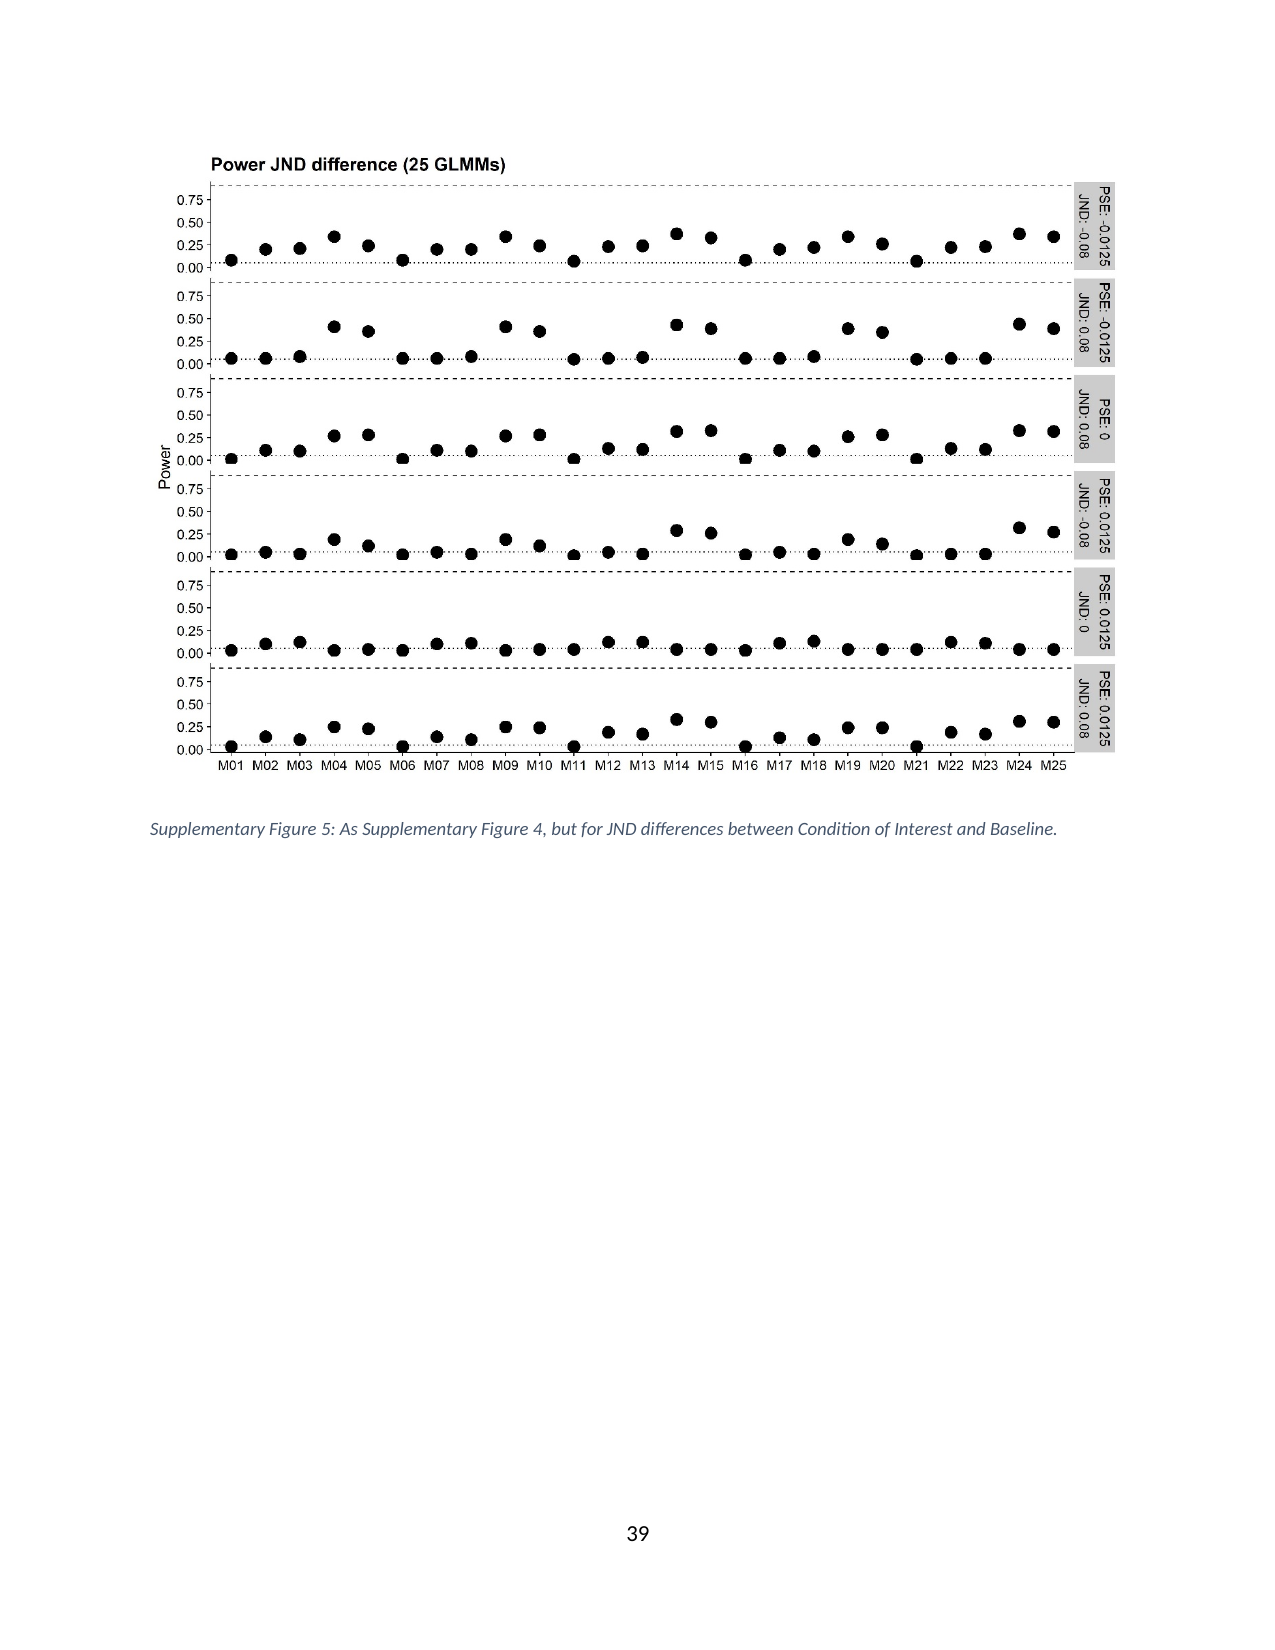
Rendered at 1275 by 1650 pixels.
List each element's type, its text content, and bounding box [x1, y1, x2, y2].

text Supplementary Figure : As Supplementary Figure 4, but for JND differences between Condition of Interest and Baseline. [150, 817, 1125, 840]
picture [150, 150, 1123, 799]
